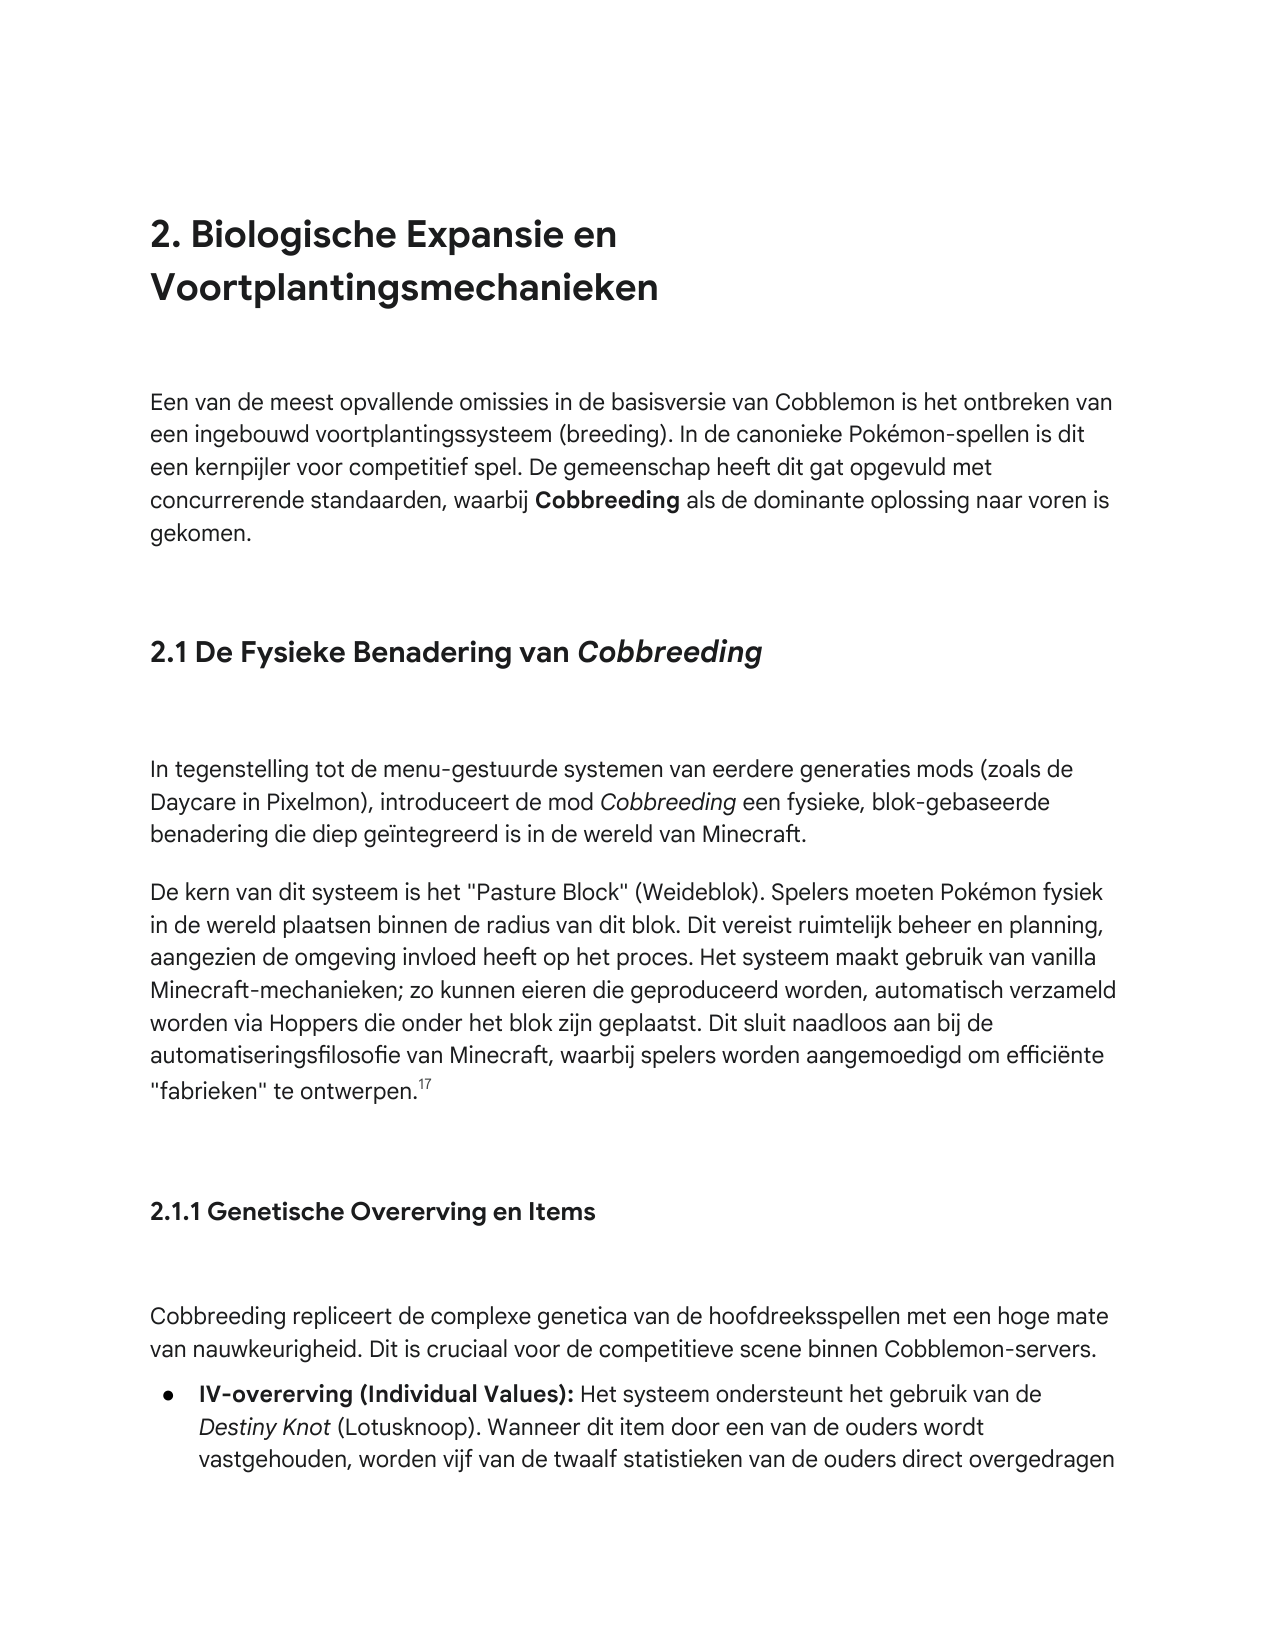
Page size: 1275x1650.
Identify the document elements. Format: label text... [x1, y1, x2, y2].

subtitle 2.1 De Fysieke Benadering van Cobbreeding [150, 634, 1125, 671]
subtitle 2.1.1 Genetische Overerving en Items [150, 1196, 1125, 1228]
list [161, 1380, 1125, 1474]
text In tegenstelling tot de menu-gestuurde systemen van eerdere generaties mods (zoals de Daycare in Pixelmon), introduceert de mod Cobbreeding een fysieke, blok-gebaseerde benadering die diep geïntegreerd is in de wereld van Minecraft. [150, 755, 1125, 849]
text Cobbreeding repliceert de complexe genetica van de hoofdreeksspellen met een hoge mate van nauwkeurigheid. Dit is cruciaal voor de competitieve scene binnen Cobblemon-servers. [150, 1302, 1125, 1364]
text Een van de meest opvallende omissies in de basisversie van Cobblemon is het ontbreken van een ingebouwd voortplantingssysteem (breeding). In de canonieke Pokémon-spellen is dit een kernpijler voor competitief spel. De gemeenschap heeft dit gat opgevuld met concurrerende standaarden, waarbij Cobbreeding als de dominante oplossing naar voren is gekomen. [150, 388, 1125, 548]
subtitle 2. Biologische Expansie en Voortplantingsmechanieken [150, 211, 1125, 311]
text De kern van dit systeem is het "Pasture Block" (Weideblok). Spelers moeten Pokémon fysiek in de wereld plaatsen binnen de radius van dit blok. Dit vereist ruimtelijk beheer en planning, aangezien de omgeving invloed heeft op het proces. Het systeem maakt gebruik van vanilla Minecraft-mechanieken; zo kunnen eieren die geproduceerd worden, automatisch verzameld worden via Hoppers die onder het blok zijn geplaatst. Dit sluit naadloos aan bij de automatiseringsfilosofie van Minecraft, waarbij spelers worden aangemoedigd om efficiënte "fabrieken" te ontwerpen.17 [150, 878, 1125, 1106]
